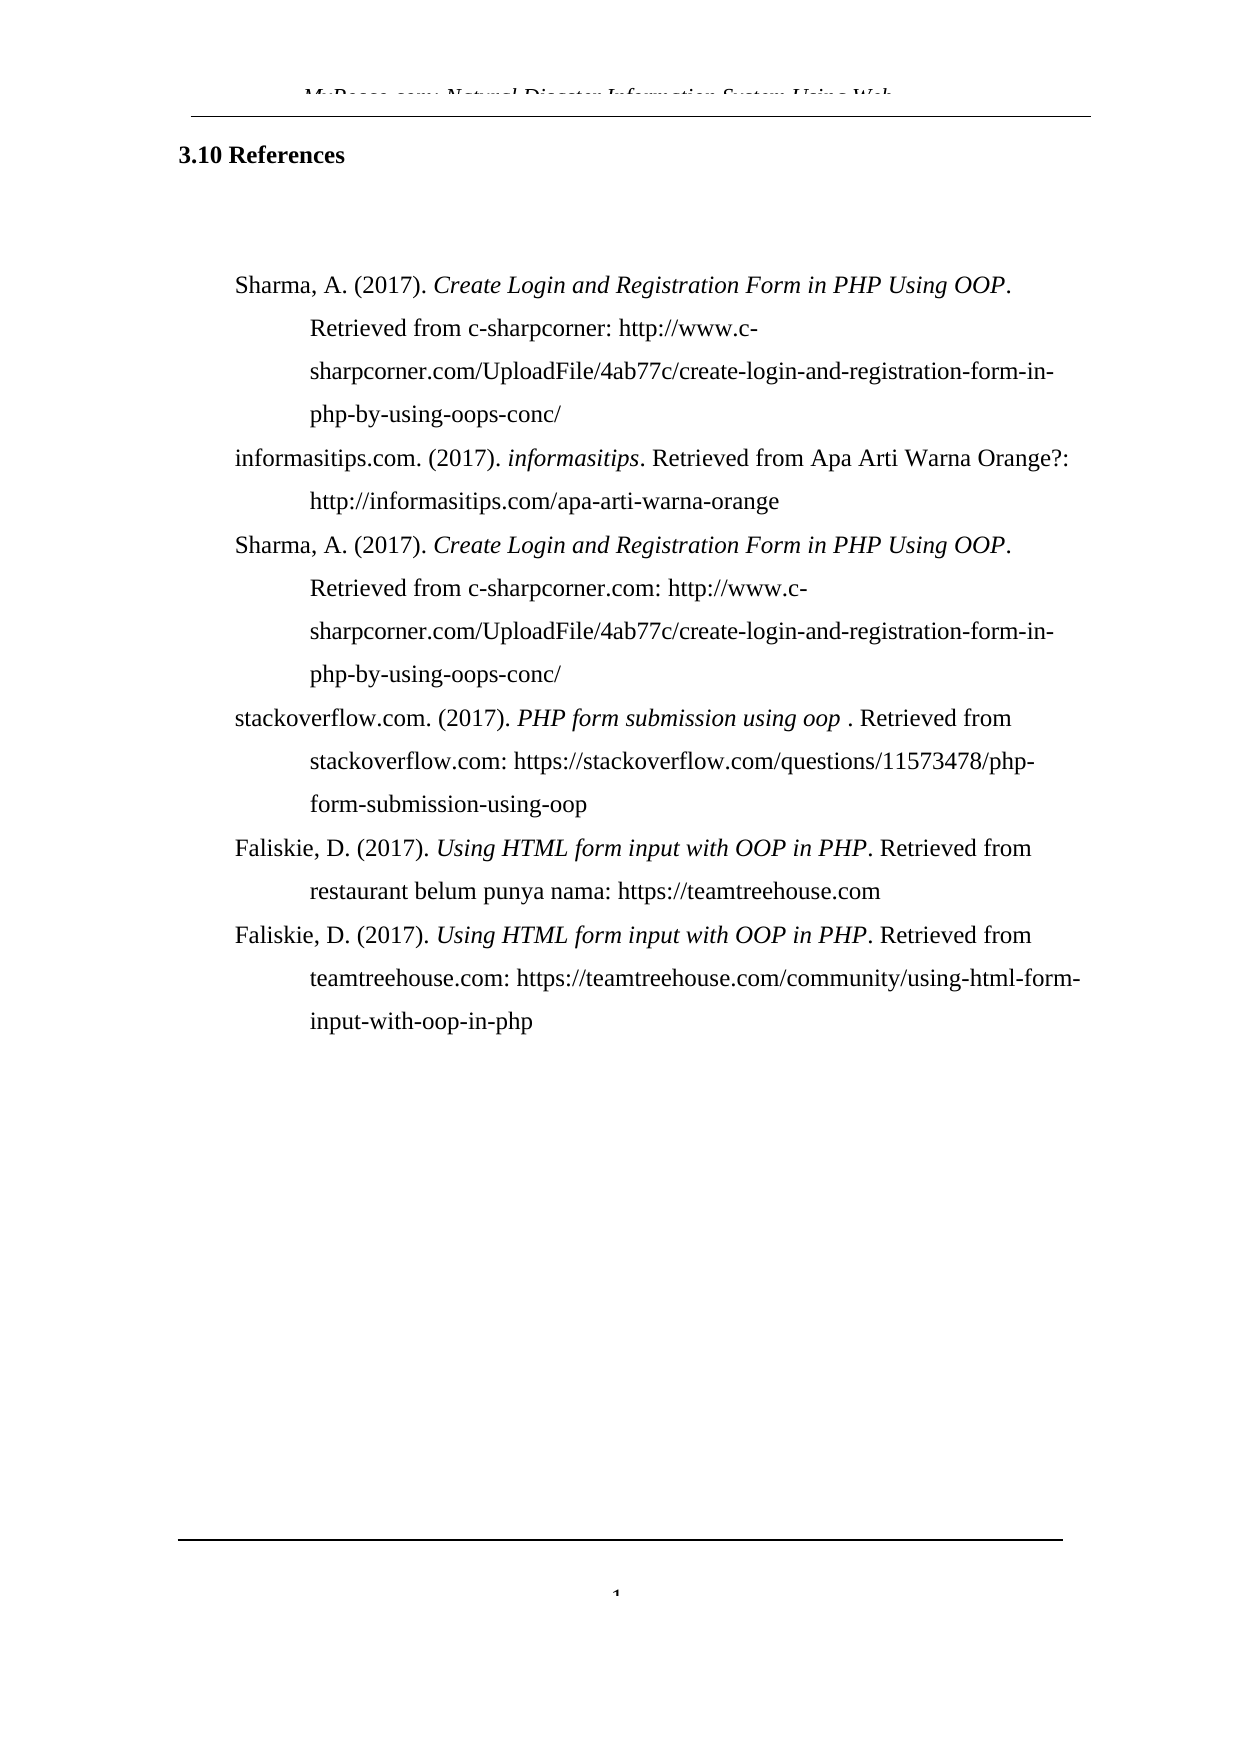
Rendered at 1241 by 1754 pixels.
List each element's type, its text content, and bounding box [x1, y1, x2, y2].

text Sharma, A. (2017). Create Login and Registration Form in PHP Using OOP. Retrieved from c-sharpcorner.com: http://www.c- sharpcorner.com/UploadFile/4ab77c/create-login-and-registration-form-in- php-by-using-oops-conc/ [234, 530, 1061, 688]
text Sharma, A. (2017). Create Login and Registration Form in PHP Using OOP. Retrieved from c-sharpcorner: http://www.c- sharpcorner.com/UploadFile/4ab77c/create-login-and-registration-form-in- php-by-using-oops-conc/ [234, 270, 1061, 428]
text stackoverflow.com. (2017). PHP form submission using oop . Retrieved from stackoverflow.com: https://stackoverflow.com/questions/11573478/php- form-submission-using-oop [234, 703, 1036, 818]
text Faliskie, D. (2017). Using HTML form input with OOP in PHP. Retrieved from restaurant belum punya nama: https://teamtreehouse.com [234, 833, 1085, 905]
text informasitips.com. (2017). informasitips. Retrieved from Apa Arti Warna Orange?: http://informasitips.com/apa-arti-warna-orange [234, 443, 1069, 515]
subtitle 3.10 References [178, 140, 1085, 169]
text Faliskie, D. (2017). Using HTML form input with OOP in PHP. Retrieved from teamtreehouse.com: https://teamtreehouse.com/community/using-html-form- input-with-oop-in-php [234, 920, 1081, 1035]
